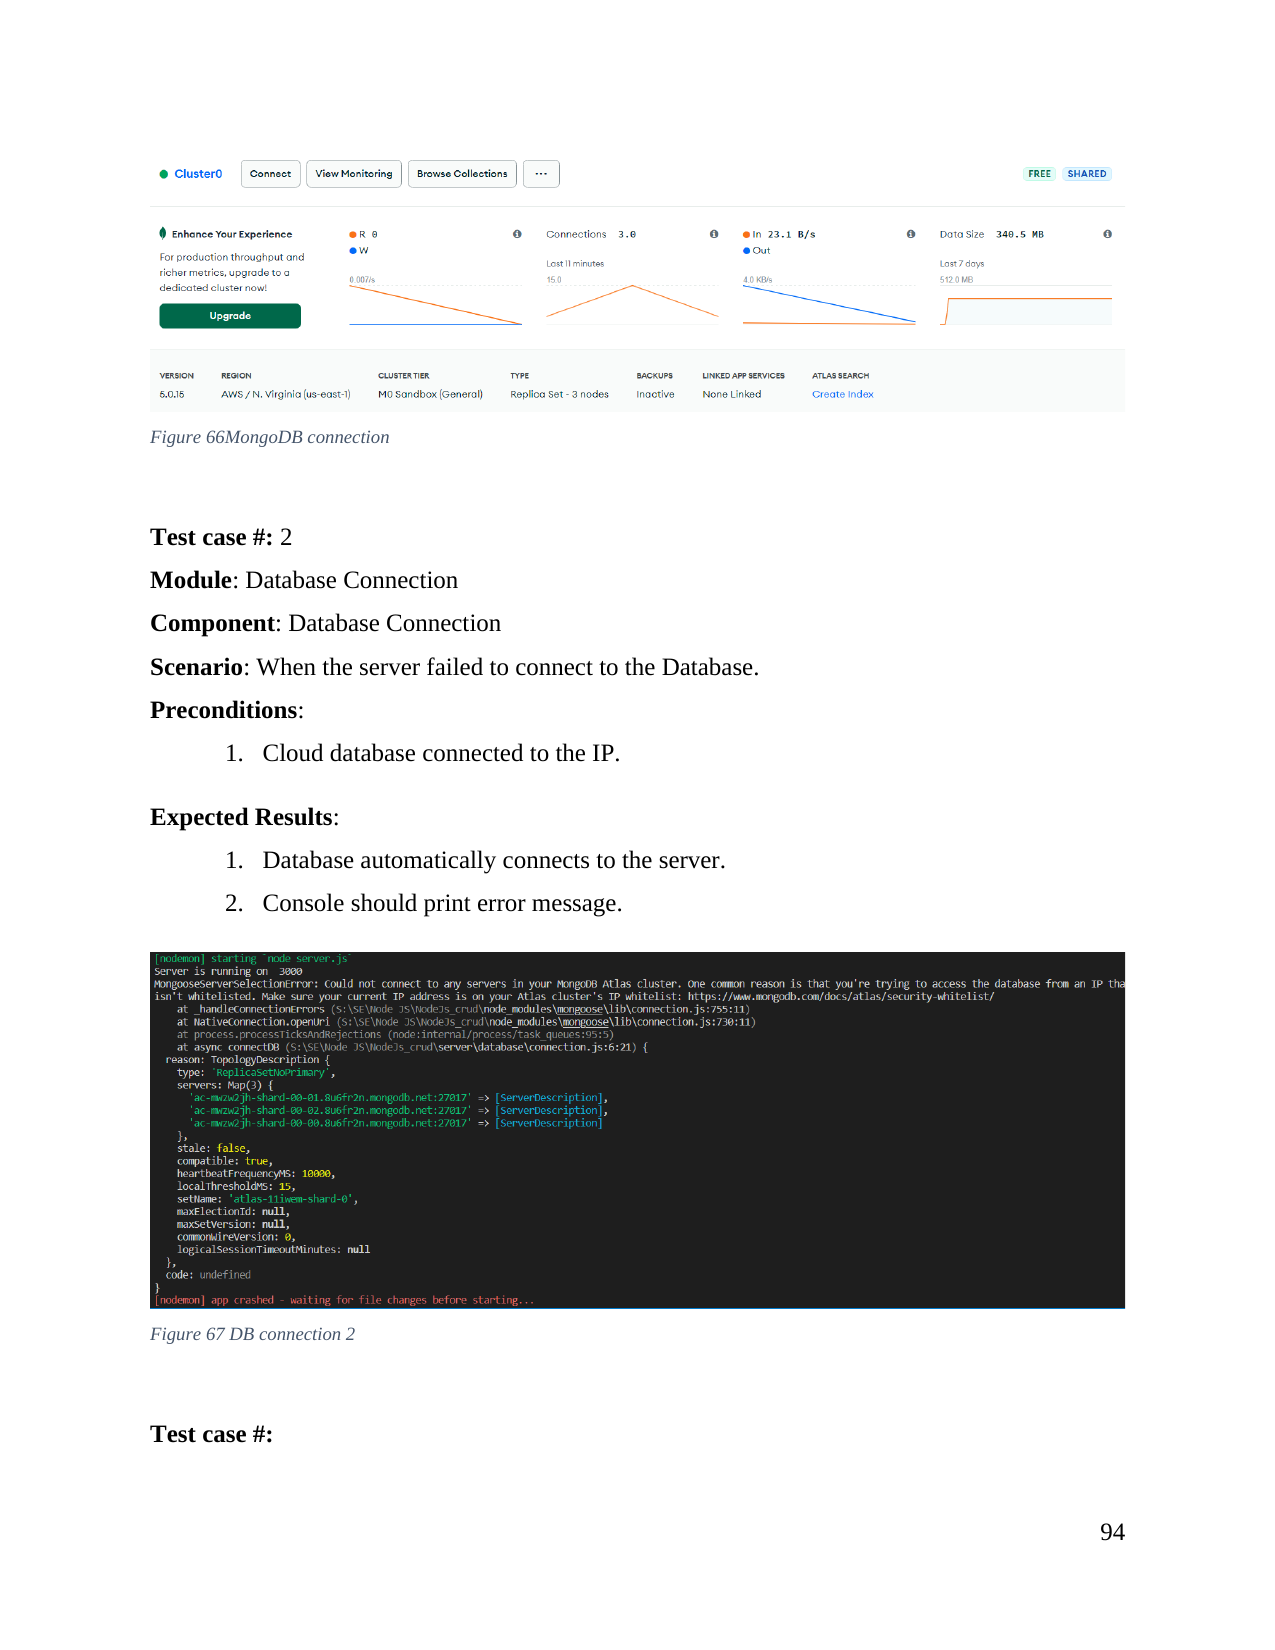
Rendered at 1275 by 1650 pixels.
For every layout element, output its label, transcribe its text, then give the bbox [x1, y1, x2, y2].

text Scenario: When the server failed to connect to the Database. [150, 652, 1125, 680]
picture [150, 150, 1125, 412]
text Test case #: [150, 1419, 1125, 1448]
list Console should print error message. [225, 888, 1125, 917]
picture [150, 952, 1125, 1309]
text Expected Results: [150, 802, 1125, 831]
text Component: Database Connection [150, 608, 1125, 637]
text Module: Database Connection [150, 565, 1125, 594]
text Test case #: 2 [150, 522, 1125, 551]
list Database automatically connects to the server. [225, 845, 1125, 874]
text Preconditions: [150, 695, 1125, 723]
list Cloud database connected to the IP. [225, 738, 1125, 767]
